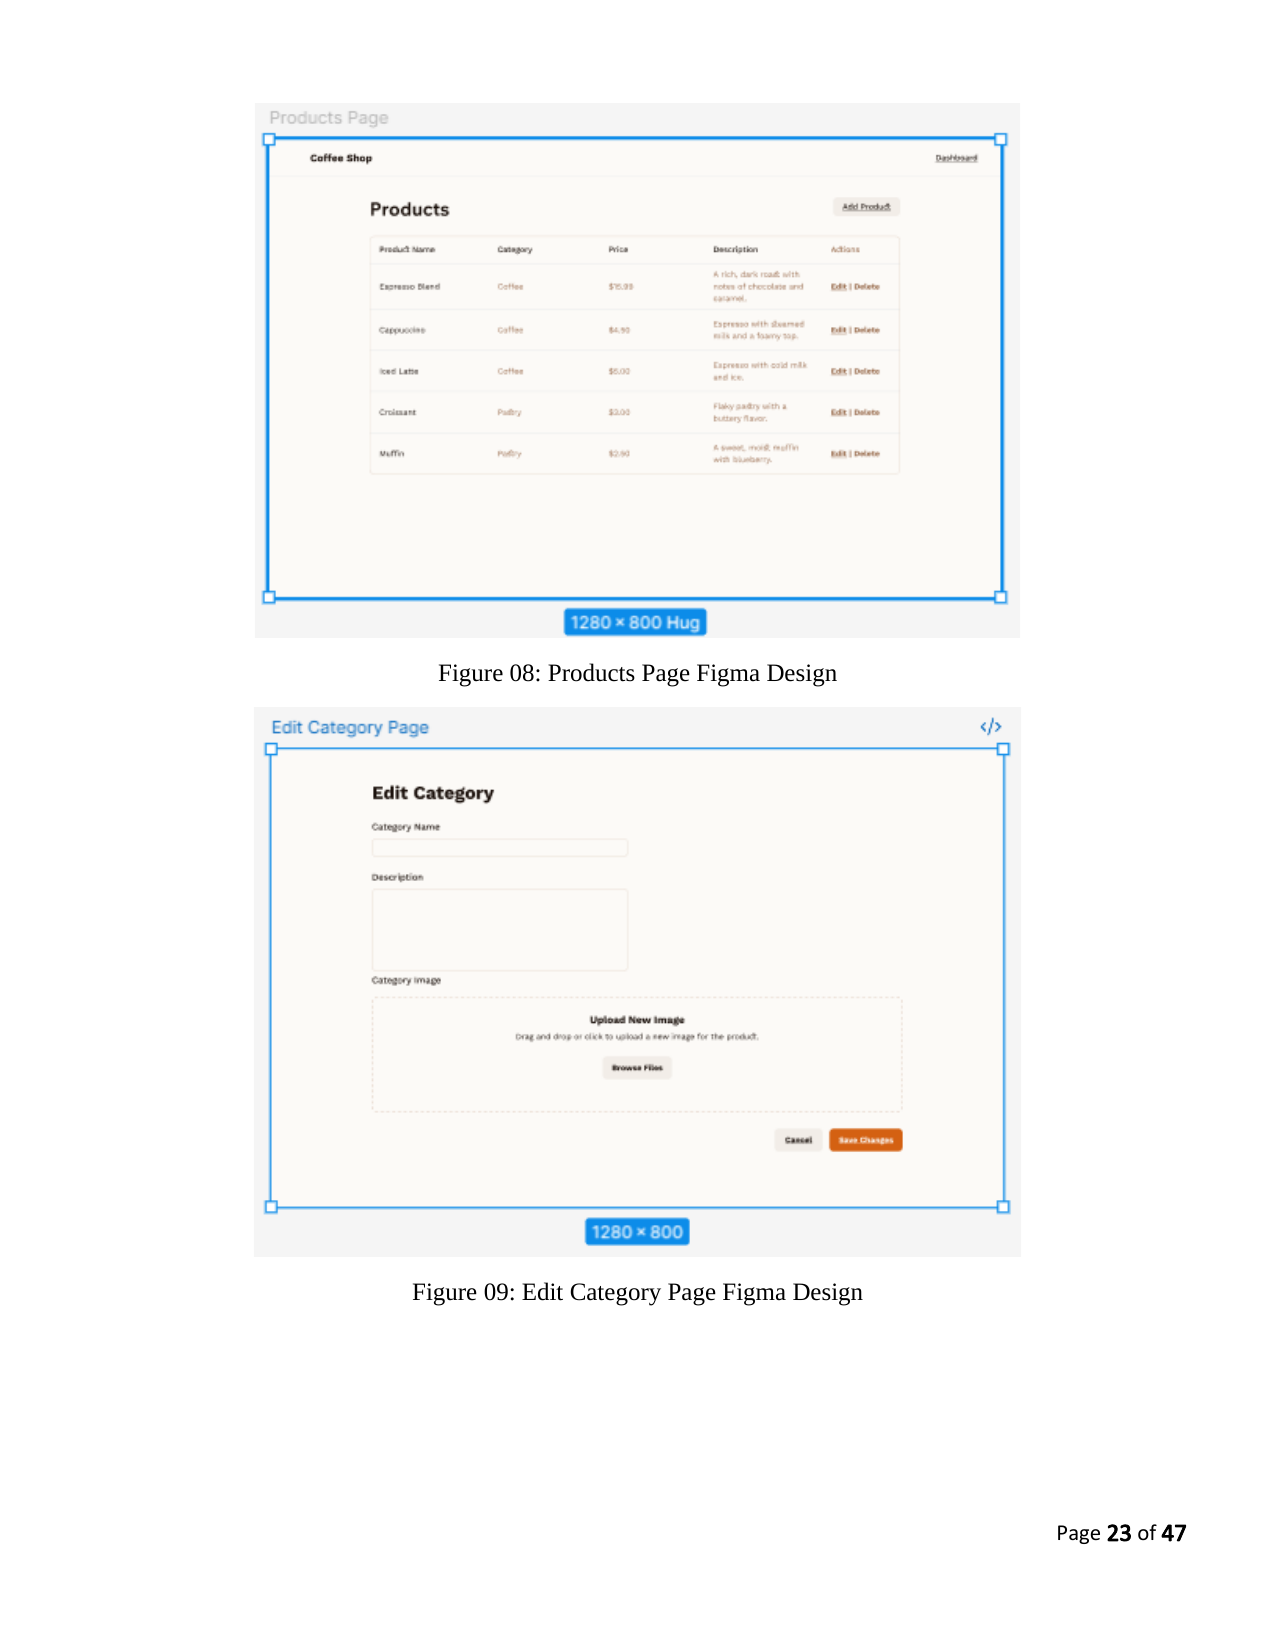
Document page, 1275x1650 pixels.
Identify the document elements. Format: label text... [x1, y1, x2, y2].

text Figure 08: Products Page Figma Design [88, 658, 1186, 687]
text Figure 09: Edit Category Page Figma Design [88, 1277, 1186, 1306]
picture [253, 707, 1022, 1257]
picture [254, 103, 1021, 638]
